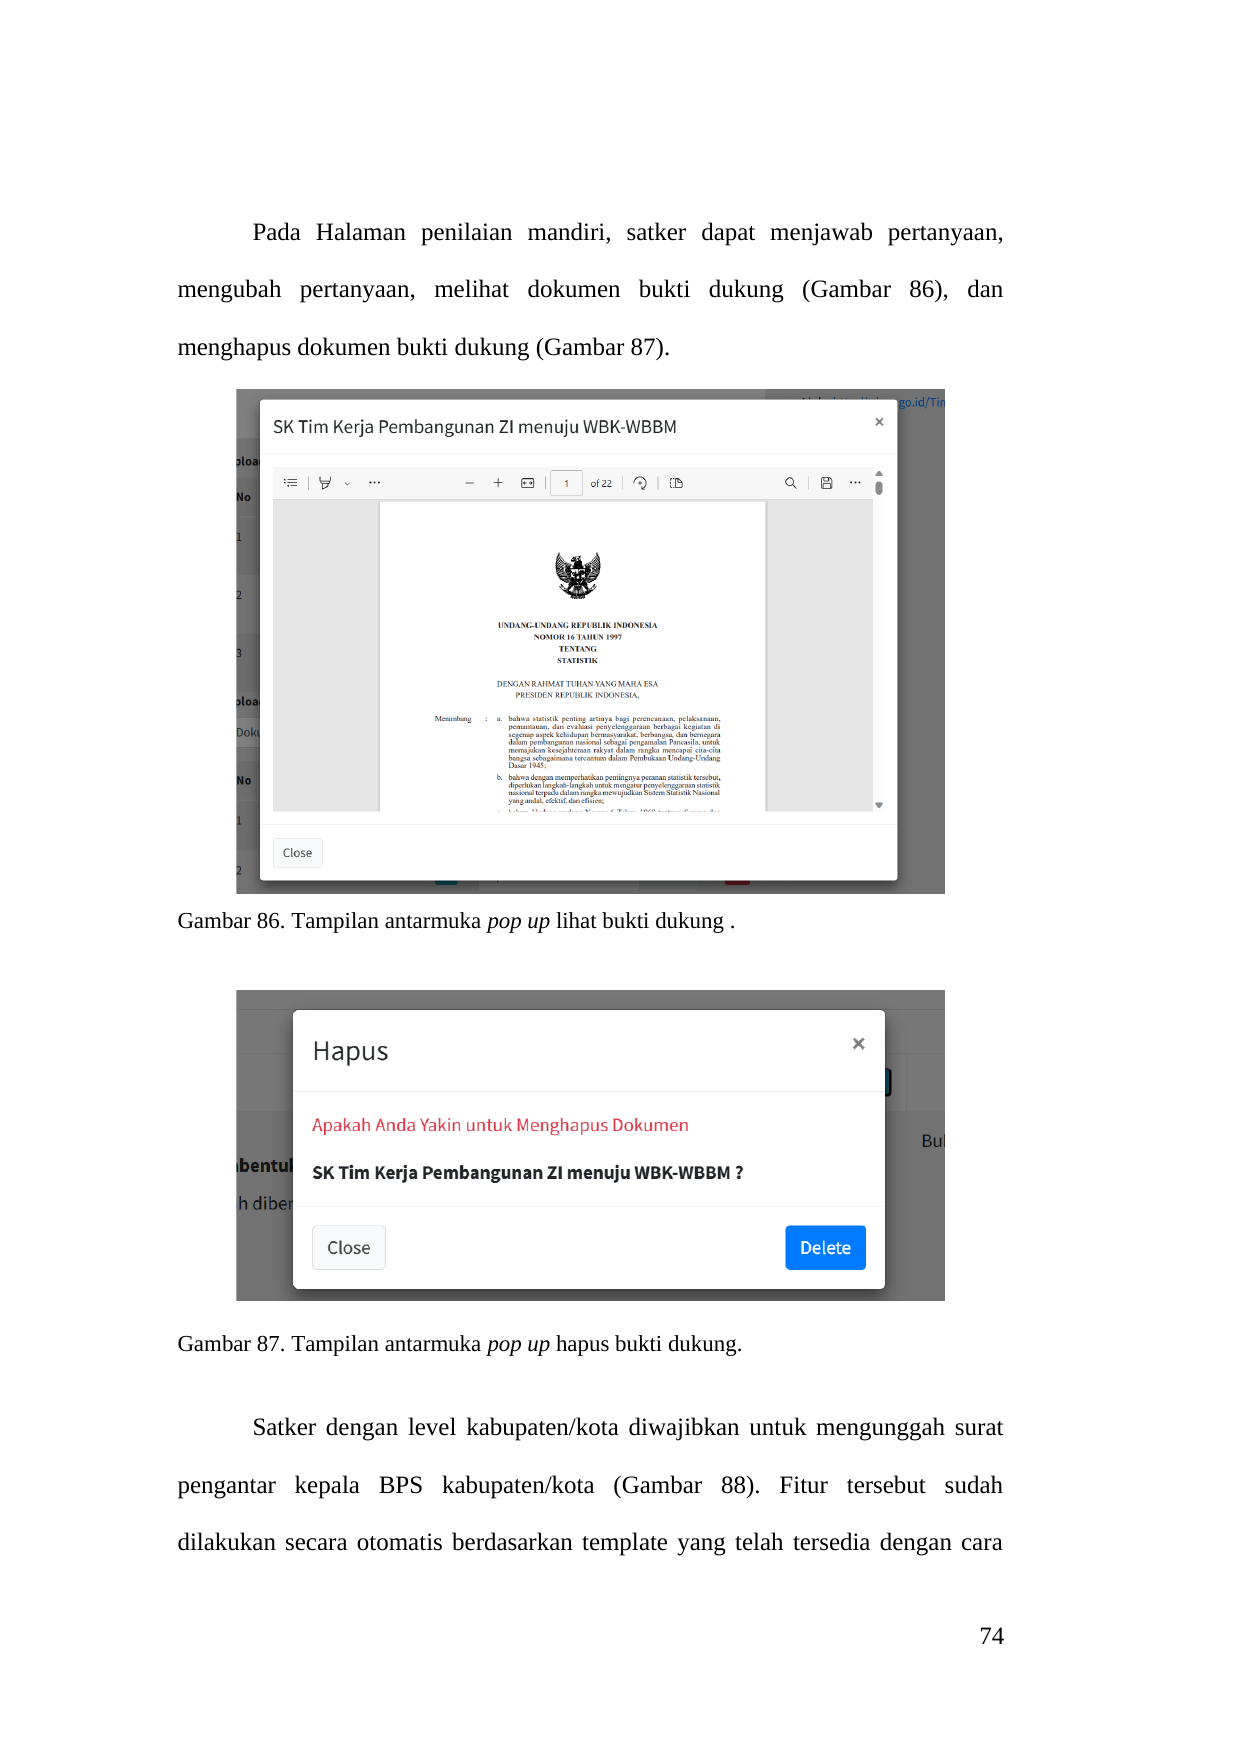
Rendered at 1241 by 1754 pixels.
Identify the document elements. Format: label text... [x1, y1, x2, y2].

text Gambar 87. Tampilan antarmuka pop up hapus bukti dukung. [177, 1330, 1004, 1356]
text Pada Halaman penilaian mandiri, satker dapat menjawab pertanyaan, mengubah pertanyaan, melihat dokumen bukti dukung (Gambar 86), dan menghapus dokumen bukti dukung (Gambar 87). [177, 217, 1004, 360]
picture [236, 990, 945, 1301]
picture [236, 389, 945, 894]
text Gambar 86. Tampilan antarmuka pop up lihat bukti dukung . [177, 907, 1004, 934]
